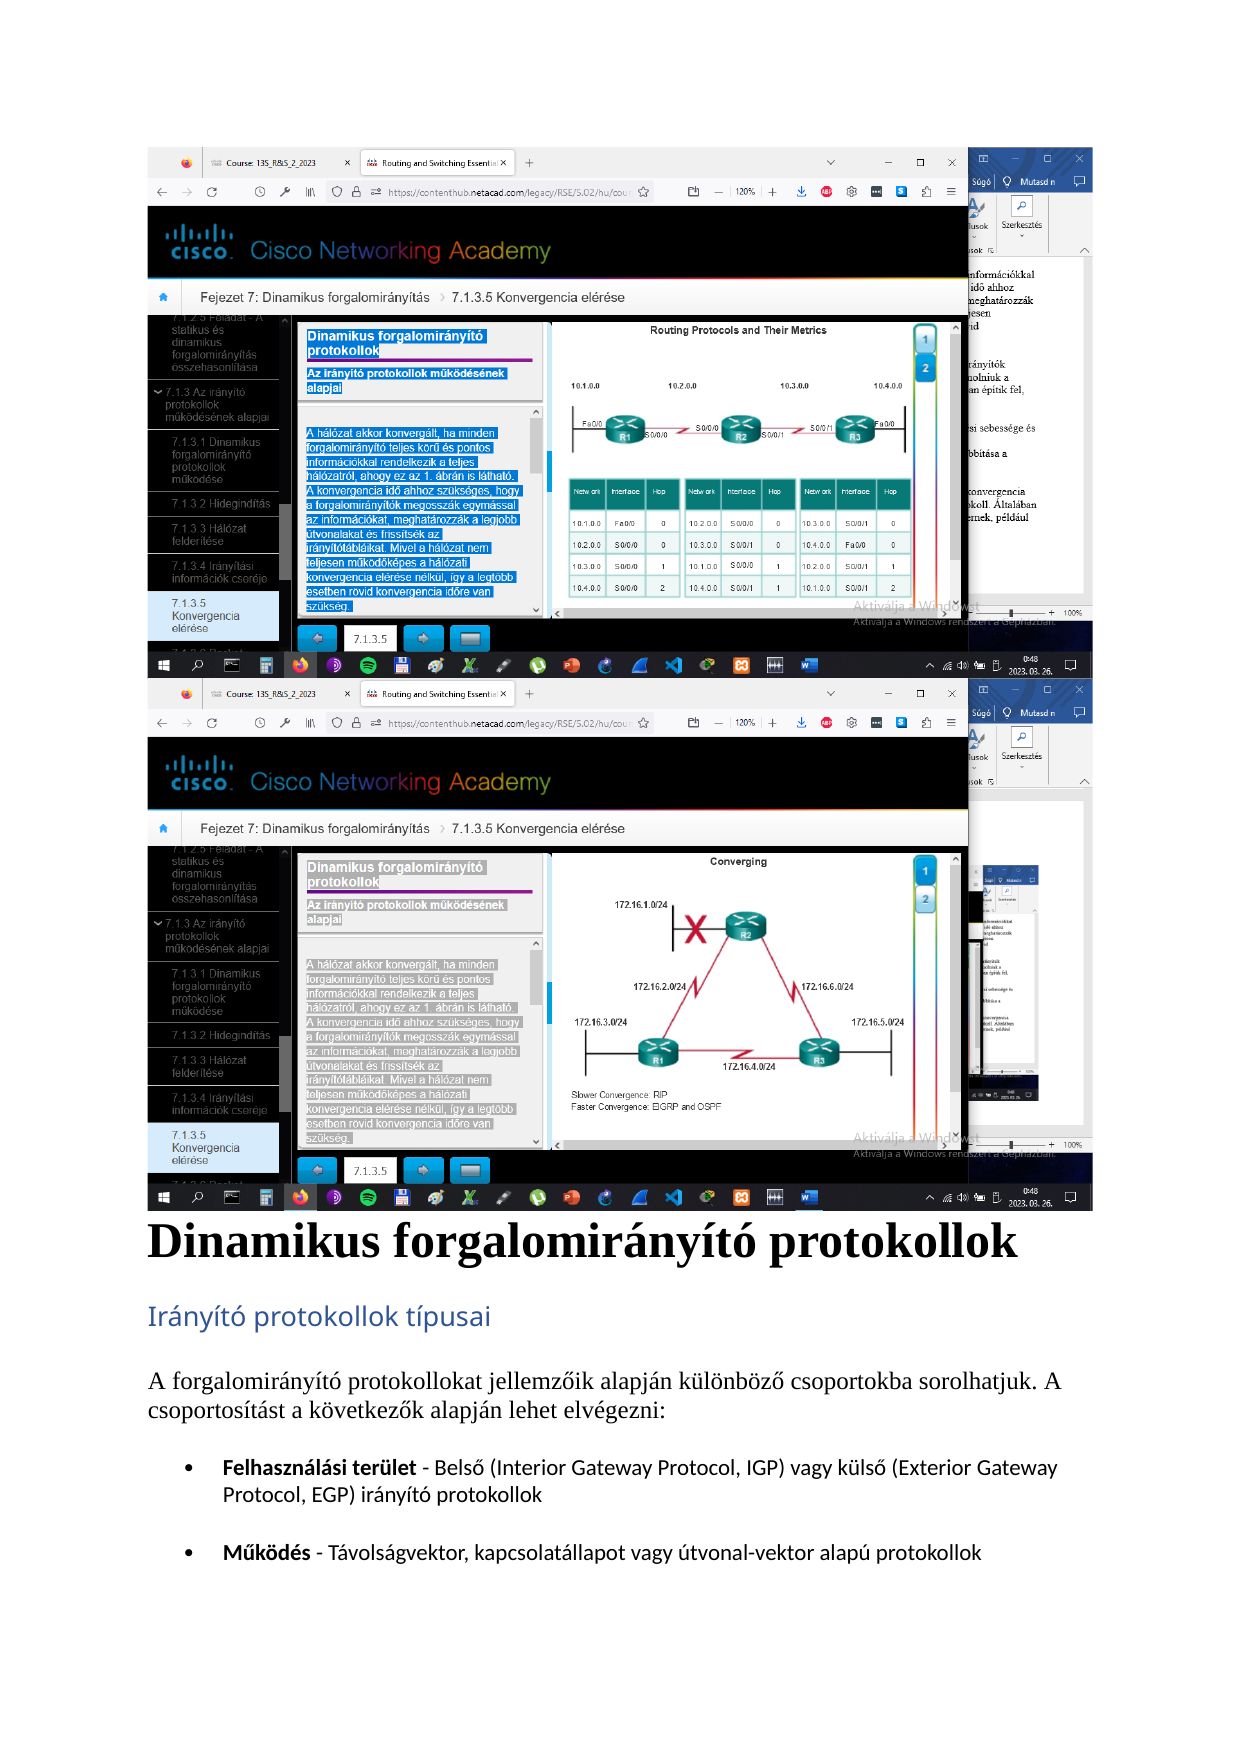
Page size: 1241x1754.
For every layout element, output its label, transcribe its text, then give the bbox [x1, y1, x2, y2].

list Felhasználási terület - Belső (Interior Gateway Protocol, IGP) vagy külső (Exterior Gateway Protocol, EGP) irányító protokollok [185, 1453, 1093, 1509]
list Működés - Távolságvektor, kapcsolatállapot vagy útvonal-vektor alapú protokollok [185, 1538, 1093, 1566]
picture [147, 147, 1093, 1211]
text A forgalomirányító protokollokat jellemzőik alapján különböző csoportokba sorolhatjuk. A csoportosítást a következők alapján lehet elvégezni: [148, 1366, 1093, 1423]
subtitle Irányító protokollok típusai [148, 1297, 1093, 1334]
subtitle Dinamikus forgalomirányító protokollok [148, 1211, 1093, 1268]
